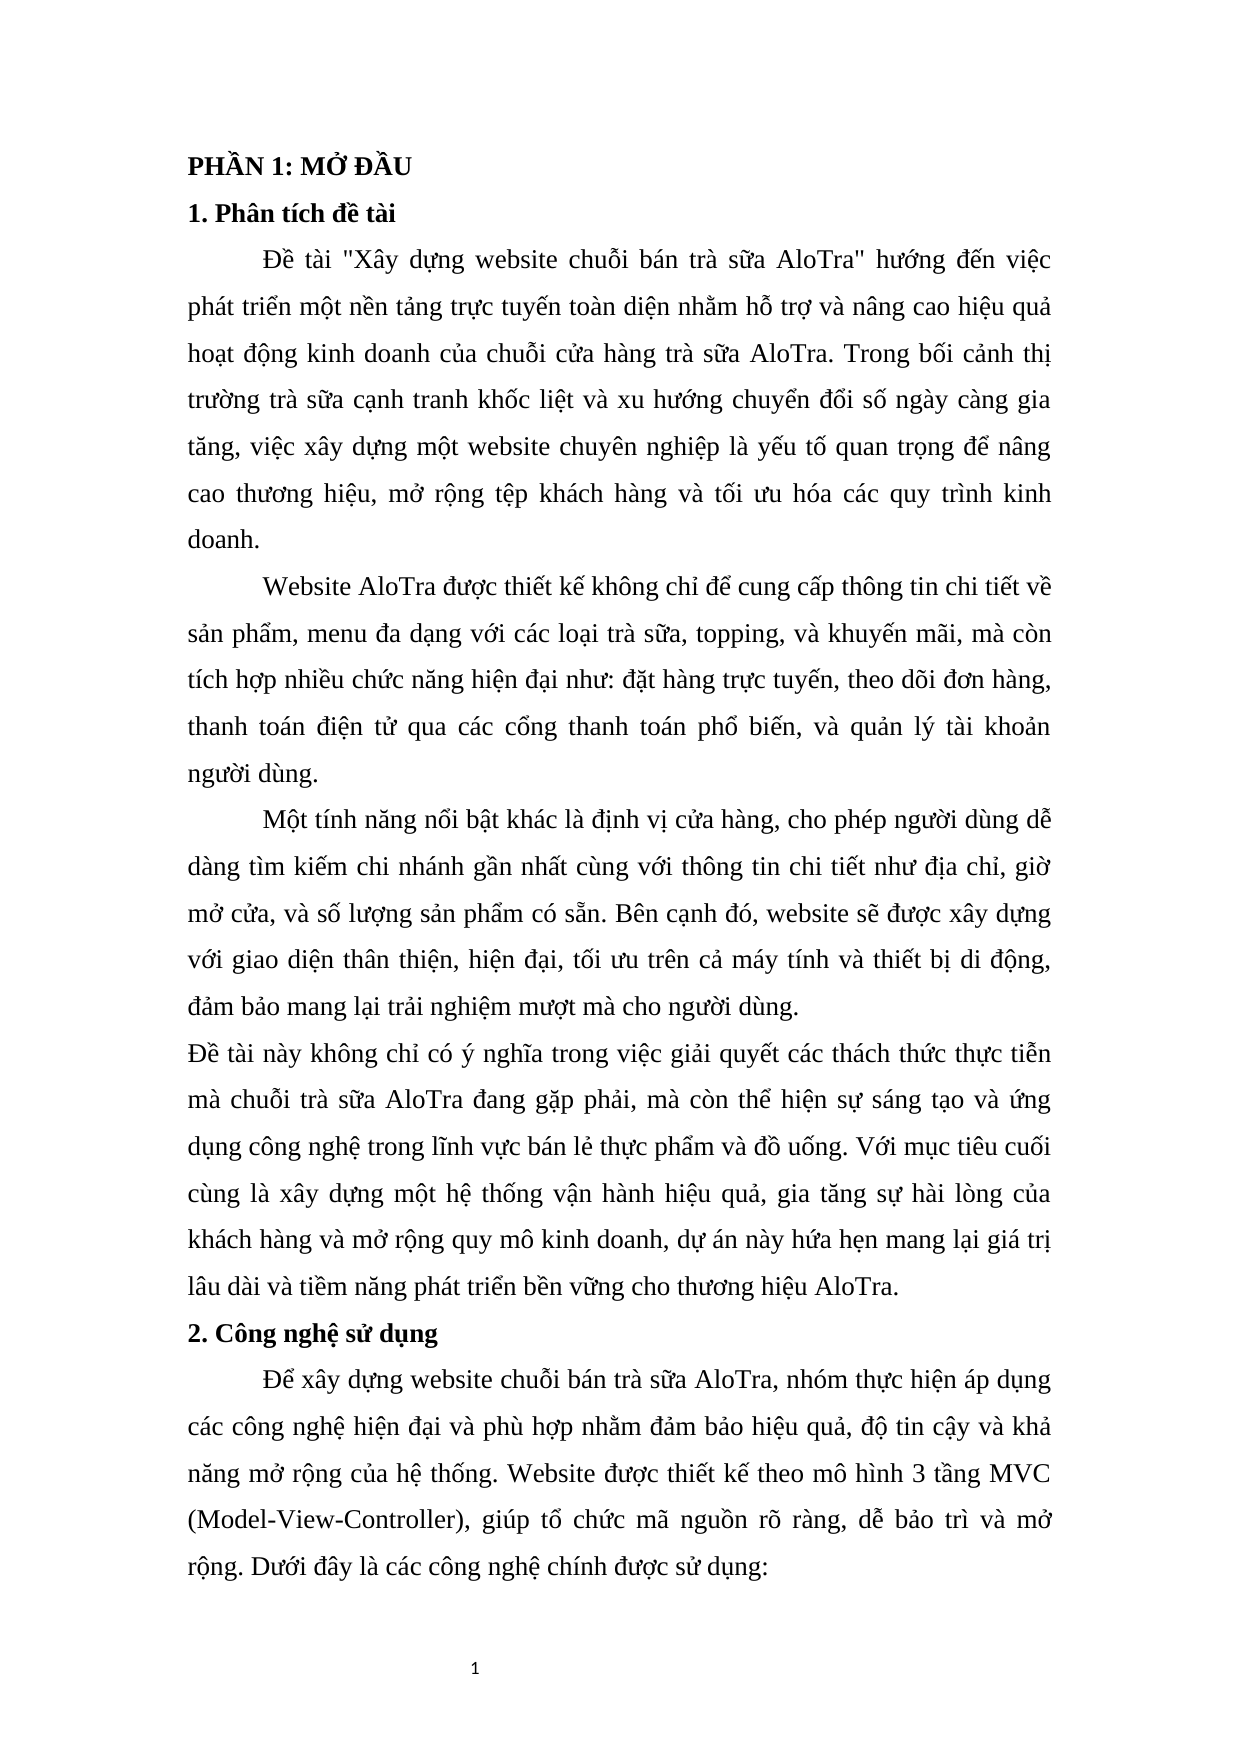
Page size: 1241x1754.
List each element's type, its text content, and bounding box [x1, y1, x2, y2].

text Một tính năng nổi bật khác là định vị cửa hàng, cho phép người dùng dễ dàng tìm kiếm chi nhánh gần nhất cùng với thông tin chi tiết như địa chỉ, giờ mở cửa, và số lượng sản phẩm có sẵn. Bên cạnh đó, website sẽ được xây dựng với giao diện thân thiện, hiện đại, tối ưu trên cả máy tính và thiết bị di động, đảm bảo mang lại trải nghiệm mượt mà cho người dùng. [187, 803, 1053, 1021]
text Đề tài này không chỉ có ý nghĩa trong việc giải quyết các thách thức thực tiễn mà chuỗi trà sữa AloTra đang gặp phải, mà còn thể hiện sự sáng tạo và ứng dụng công nghệ trong lĩnh vực bán lẻ thực phẩm và đồ uống. Với mục tiêu cuối cùng là xây dựng một hệ thống vận hành hiệu quả, gia tăng sự hài lòng của khách hàng và mở rộng quy mô kinh doanh, dự án này hứa hẹn mang lại giá trị lâu dài và tiềm năng phát triển bền vững cho thương hiệu AloTra. [187, 1037, 1053, 1301]
text Đề tài "Xây dựng website chuỗi bán trà sữa AloTra" hướng đến việc phát triển một nền tảng trực tuyến toàn diện nhằm hỗ trợ và nâng cao hiệu quả hoạt động kinh doanh của chuỗi cửa hàng trà sữa AloTra. Trong bối cảnh thị trường trà sữa cạnh tranh khốc liệt và xu hướng chuyển đổi số ngày càng gia tăng, việc xây dựng một website chuyên nghiệp là yếu tố quan trọng để nâng cao thương hiệu, mở rộng tệp khách hàng và tối ưu hóa các quy trình kinh doanh. [187, 243, 1053, 554]
text Để xây dựng website chuỗi bán trà sữa AloTra, nhóm thực hiện áp dụng các công nghệ hiện đại và phù hợp nhằm đảm bảo hiệu quả, độ tin cậy và khả năng mở rộng của hệ thống. Website được thiết kế theo mô hình 3 tầng MVC (Model-View-Controller), giúp tổ chức mã nguồn rõ ràng, dễ bảo trì và mở rộng. Dưới đây là các công nghệ chính được sử dụng: [187, 1363, 1053, 1581]
text PHẦN 1: MỞ ĐẦU [187, 150, 1053, 181]
text 1. Phân tích đề tài [187, 197, 1053, 228]
text Website AloTra được thiết kế không chỉ để cung cấp thông tin chi tiết về sản phẩm, menu đa dạng với các loại trà sữa, topping, và khuyến mãi, mà còn tích hợp nhiều chức năng hiện đại như: đặt hàng trực tuyến, theo dõi đơn hàng, thanh toán điện tử qua các cổng thanh toán phổ biến, và quản lý tài khoản người dùng. [187, 570, 1053, 788]
list Công nghệ sử dụng [187, 1317, 1053, 1348]
